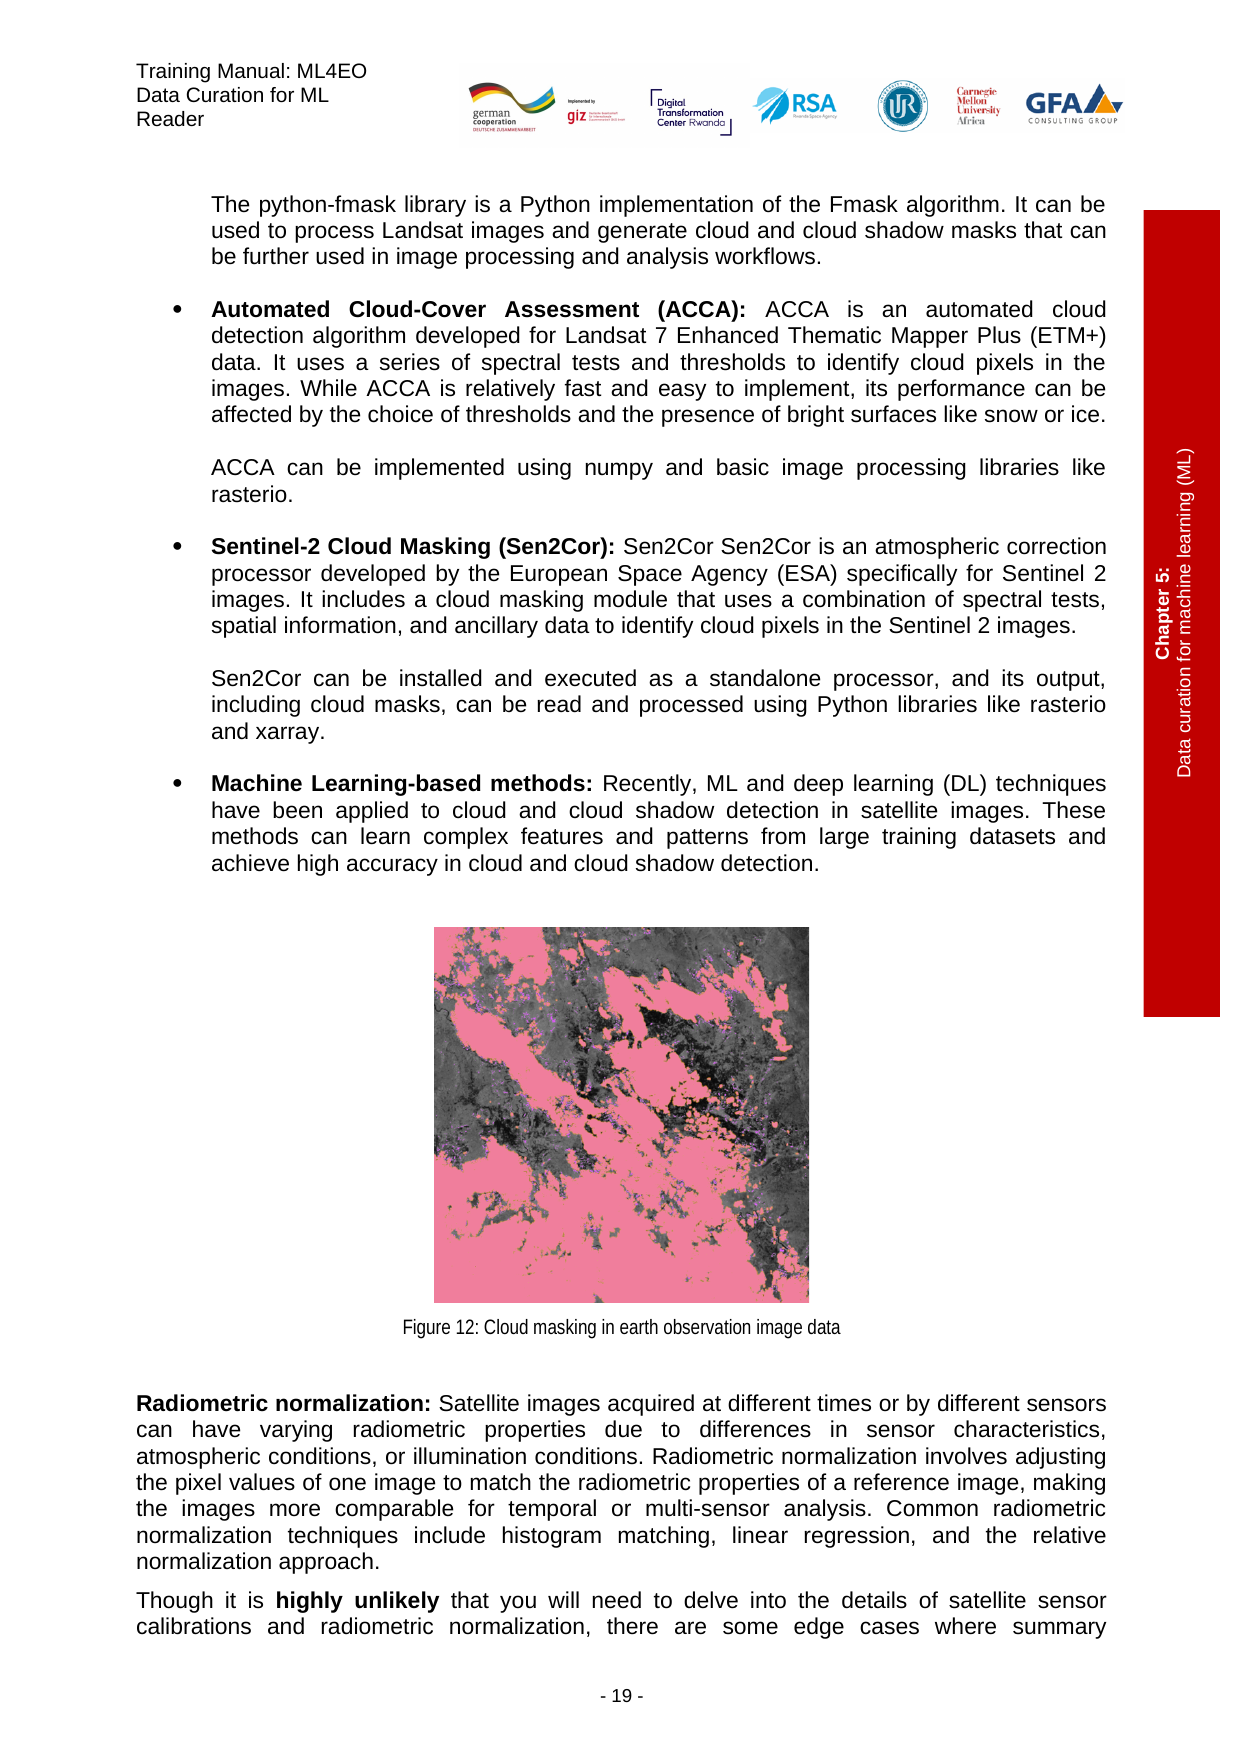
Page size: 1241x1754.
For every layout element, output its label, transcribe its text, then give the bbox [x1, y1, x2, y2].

picture [459, 63, 1125, 148]
picture [434, 927, 810, 1303]
list The python-fmask library is a Python implementation of the Fmask algorithm. It can be used to process Landsat images and generate cloud and cloud shadow masks that can be further used in image processing and analysis workflows. [211, 191, 1107, 270]
list Machine Learning-based methods: Recently, ML and deep learning (DL) techniques have been applied to cloud and cloud shadow detection in satellite images. These methods can learn complex features and patterns from large training datasets and achieve high accuracy in cloud and cloud shadow detection. [173, 770, 1107, 876]
text Radiometric normalization: Satellite images acquired at different times or by different sensors can have varying radiometric properties due to differences in sensor characteristics, atmospheric conditions, or illumination conditions. Radiometric normalization involves adjusting the pixel values of one image to match the radiometric properties of a reference image, making the images more comparable for temporal or multi-sensor analysis. Common radiometric normalization techniques include histogram matching, linear regression, and the relative normalization approach. [136, 1390, 1107, 1574]
list Sentinel-2 Cloud Masking (Sen2Cor): Sen2Cor Sen2Cor is an atmospheric correction processor developed by the European Space Agency (ESA) specifically for Sentinel 2 images. It includes a cloud masking module that uses a combination of spectral tests, spatial information, and ancillary data to identify cloud pixels in the Sentinel 2 images. [173, 533, 1107, 639]
list Automated Cloud-Cover Assessment (ACCA): ACCA is an automated cloud detection algorithm developed for Landsat 7 Enhanced Thematic Mapper Plus (ETM+) data. It uses a series of spectral tests and thresholds to identify cloud pixels in the images. While ACCA is relatively fast and easy to implement, its performance can be affected by the choice of thresholds and the presence of bright surfaces like snow or ice. [173, 296, 1107, 428]
list ACCA can be implemented using numpy and basic image processing libraries like rasterio. [211, 454, 1107, 507]
list Sen2Cor can be installed and executed as a standalone processor, and its output, including cloud masks, can be read and processed using Python libraries like rasterio and xarray. [211, 665, 1107, 744]
text Figure 12: Cloud masking in earth observation image data [136, 1315, 1107, 1339]
